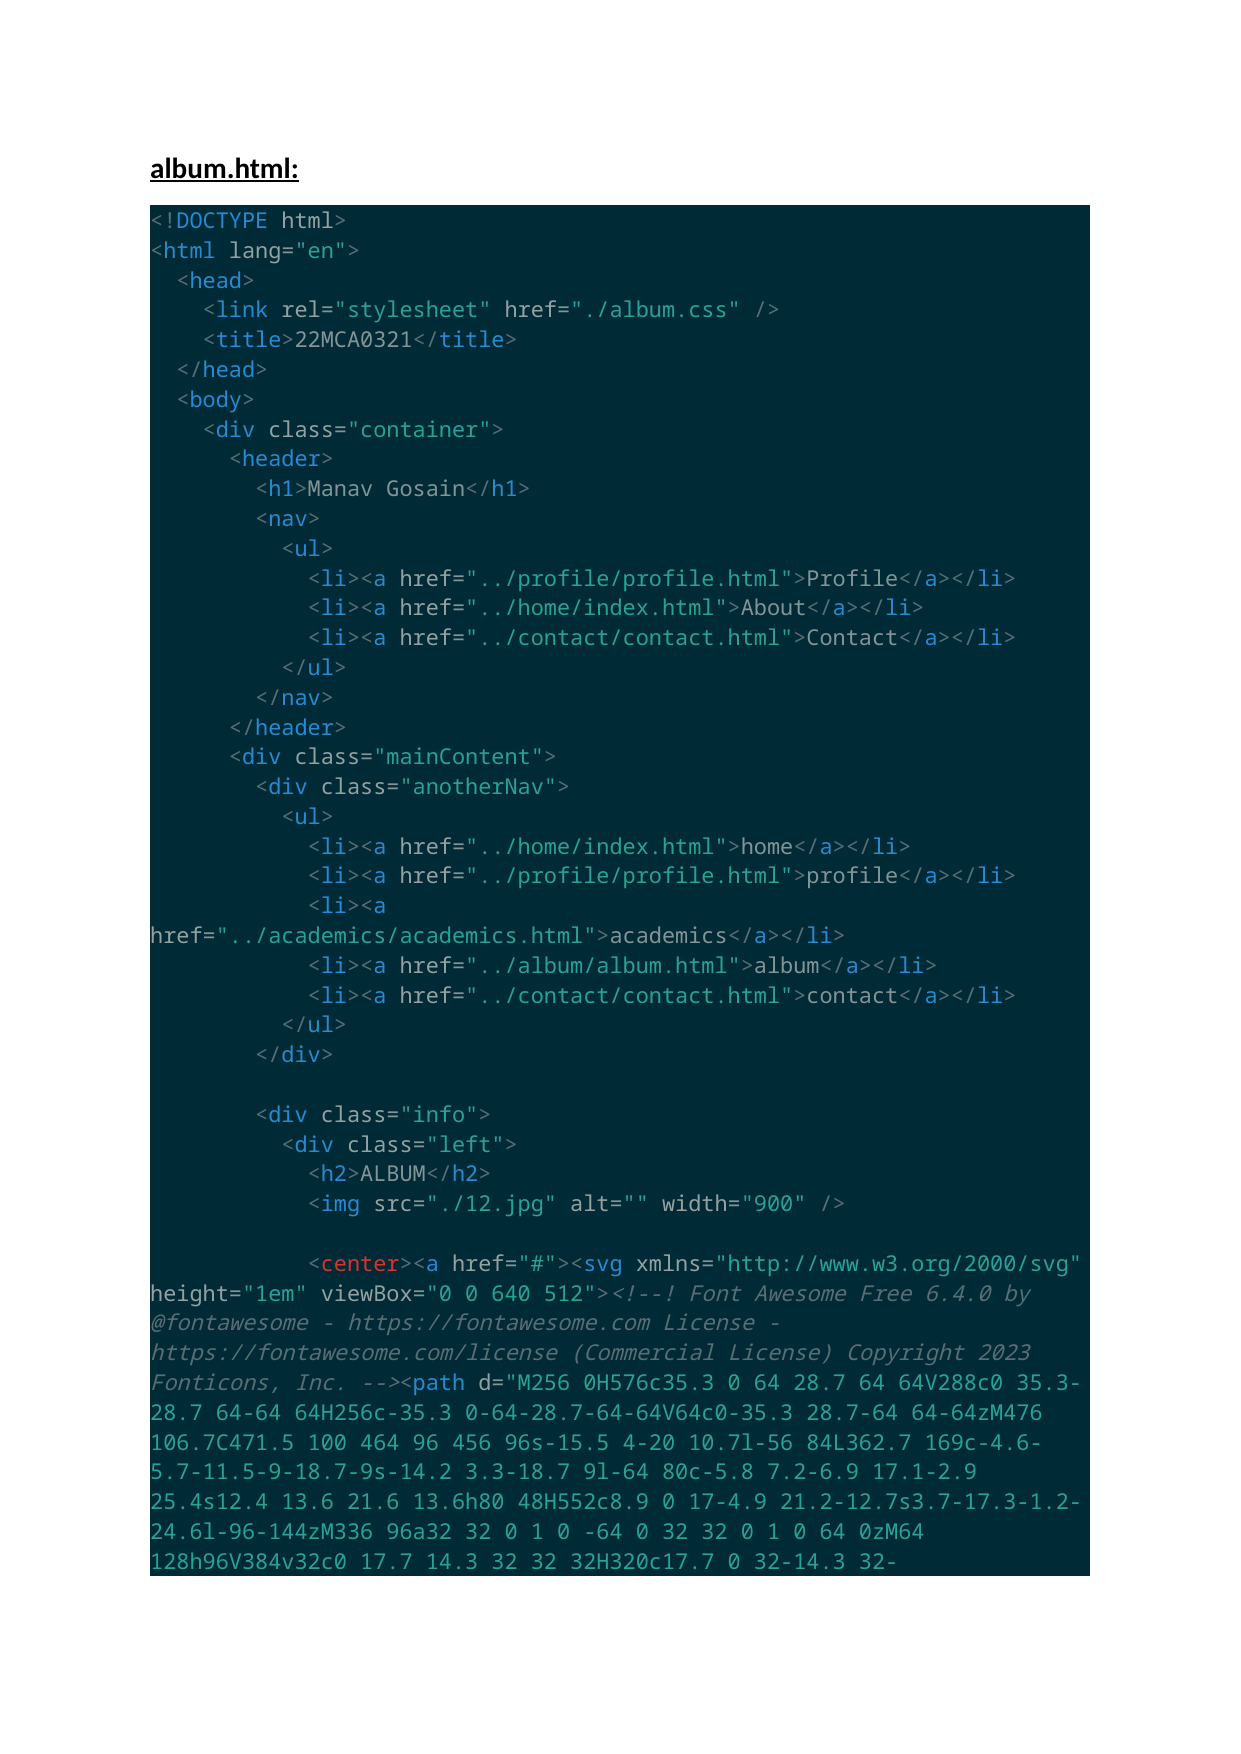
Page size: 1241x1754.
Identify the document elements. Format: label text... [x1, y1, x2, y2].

text <!DOCTYPE html> [150, 205, 1090, 235]
text <header> [150, 443, 1090, 473]
text <div class="info"> [150, 1099, 1090, 1129]
text <li><a href="../profile/profile.html">profile</a></li> [150, 861, 1090, 890]
text <head> [150, 265, 1090, 294]
text <div class="anotherNav"> [150, 771, 1090, 801]
text <li><a href="../album/album.html">album</a></li> [150, 950, 1090, 980]
text </div> [150, 1039, 1090, 1069]
text <body> [150, 384, 1090, 414]
text <ul> [150, 533, 1090, 563]
text <li><a href="../contact/contact.html">Contact</a></li> [150, 622, 1090, 652]
text <div class="left"> [150, 1129, 1090, 1158]
text </nav> [150, 682, 1090, 712]
text <li><a href="../home/index.html">home</a></li> [150, 831, 1090, 861]
text </ul> [150, 652, 1090, 682]
text <title>22MCA0321</title> [150, 324, 1090, 354]
text </head> [150, 354, 1090, 384]
text <h2>ALBUM</h2> [150, 1158, 1090, 1188]
text <div class="mainContent"> [150, 741, 1090, 771]
text <div class="container"> [150, 414, 1090, 443]
text <li><a href="../profile/profile.html">Profile</a></li> [150, 563, 1090, 592]
text <ul> [150, 801, 1090, 831]
text <h1>Manav Gosain</h1> [150, 473, 1090, 503]
text </ul> [150, 1009, 1090, 1039]
text <link rel="stylesheet" href="./album.css" /> [150, 294, 1090, 324]
text <img src="./12.jpg" alt="" width="900" /> [150, 1188, 1090, 1218]
text <li><a href="../academics/academics.html">academics</a></li> [150, 890, 1090, 950]
text <html lang="en"> [150, 235, 1090, 265]
text </header> [150, 712, 1090, 741]
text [150, 1248, 1090, 1576]
text album.html: [150, 150, 1090, 186]
text <nav> [150, 503, 1090, 533]
text <li><a href="../contact/contact.html">contact</a></li> [150, 980, 1090, 1009]
text <li><a href="../home/index.html">About</a></li> [150, 592, 1090, 622]
